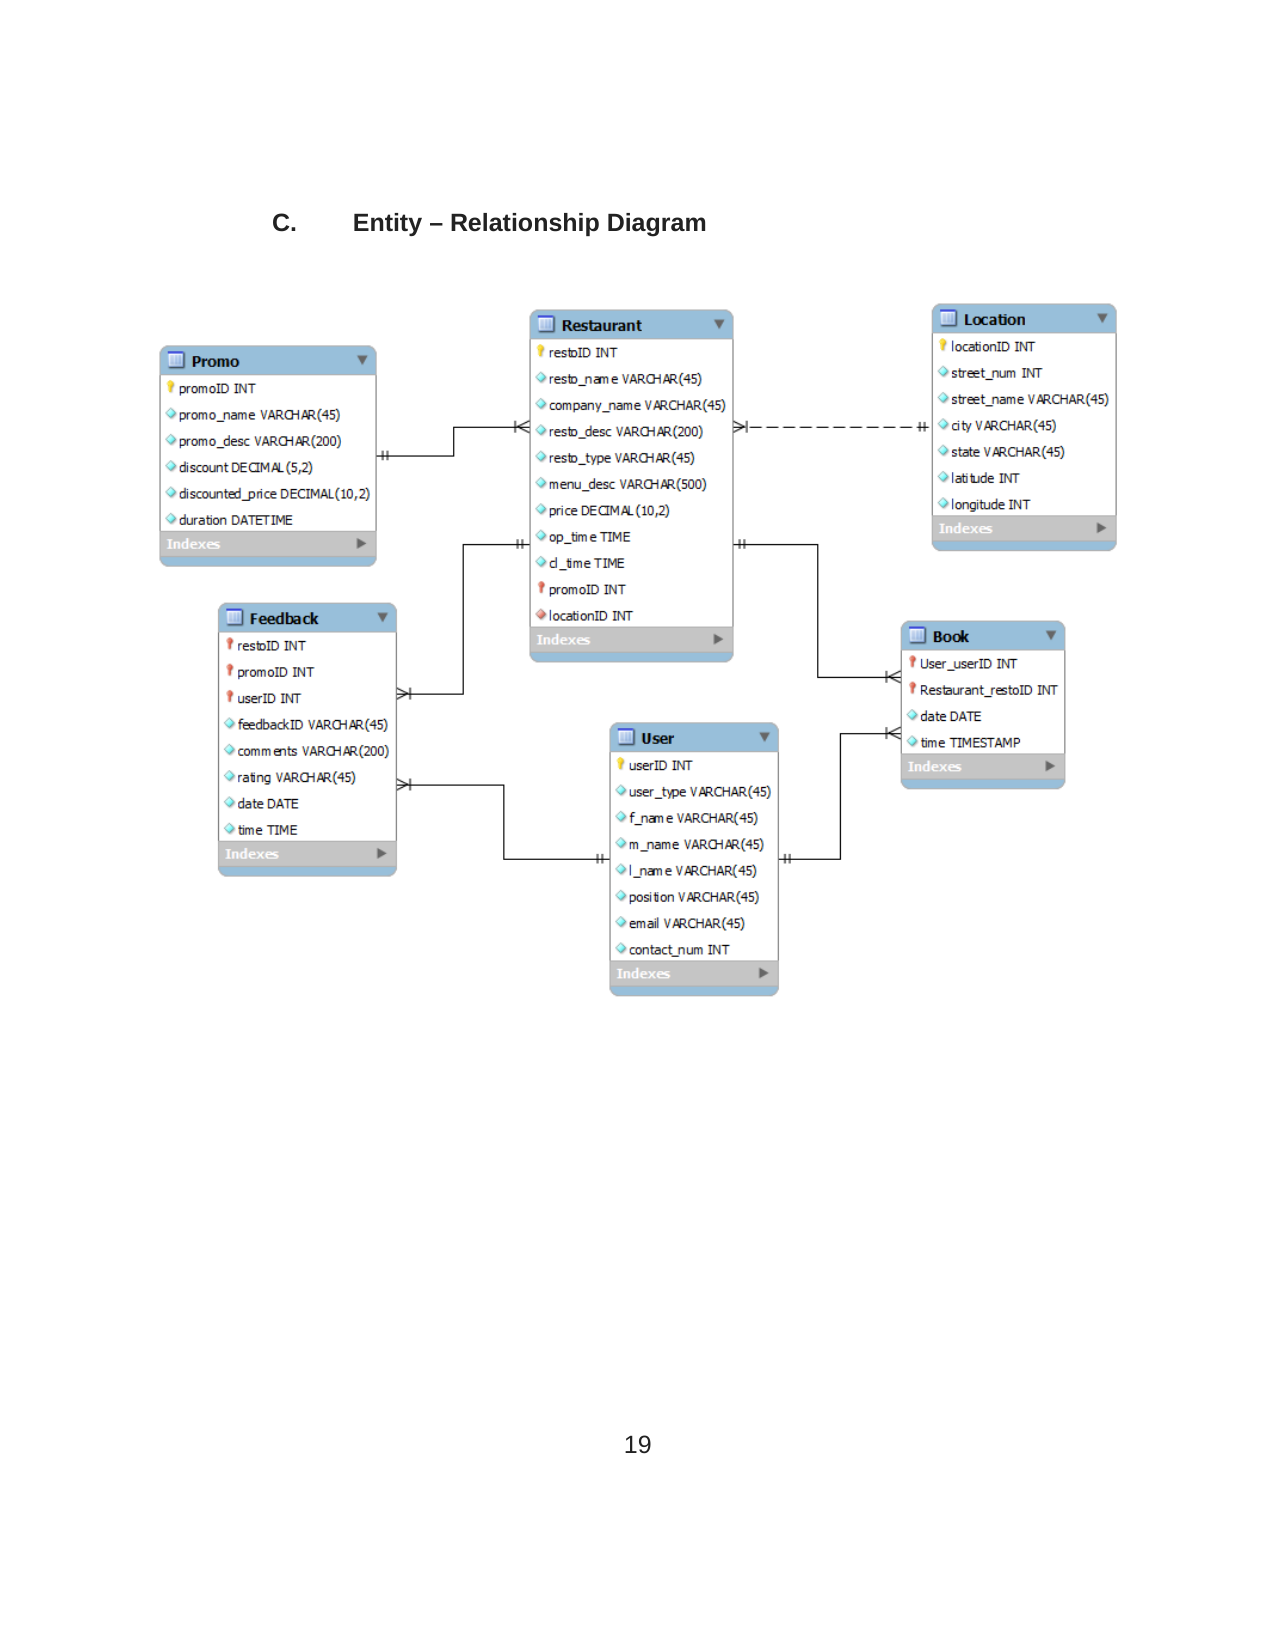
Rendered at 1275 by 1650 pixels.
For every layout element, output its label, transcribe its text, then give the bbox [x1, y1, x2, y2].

text 19 [150, 1431, 1125, 1459]
text C. Entity – Relationship Diagram [272, 208, 1125, 237]
picture [150, 294, 1124, 1000]
